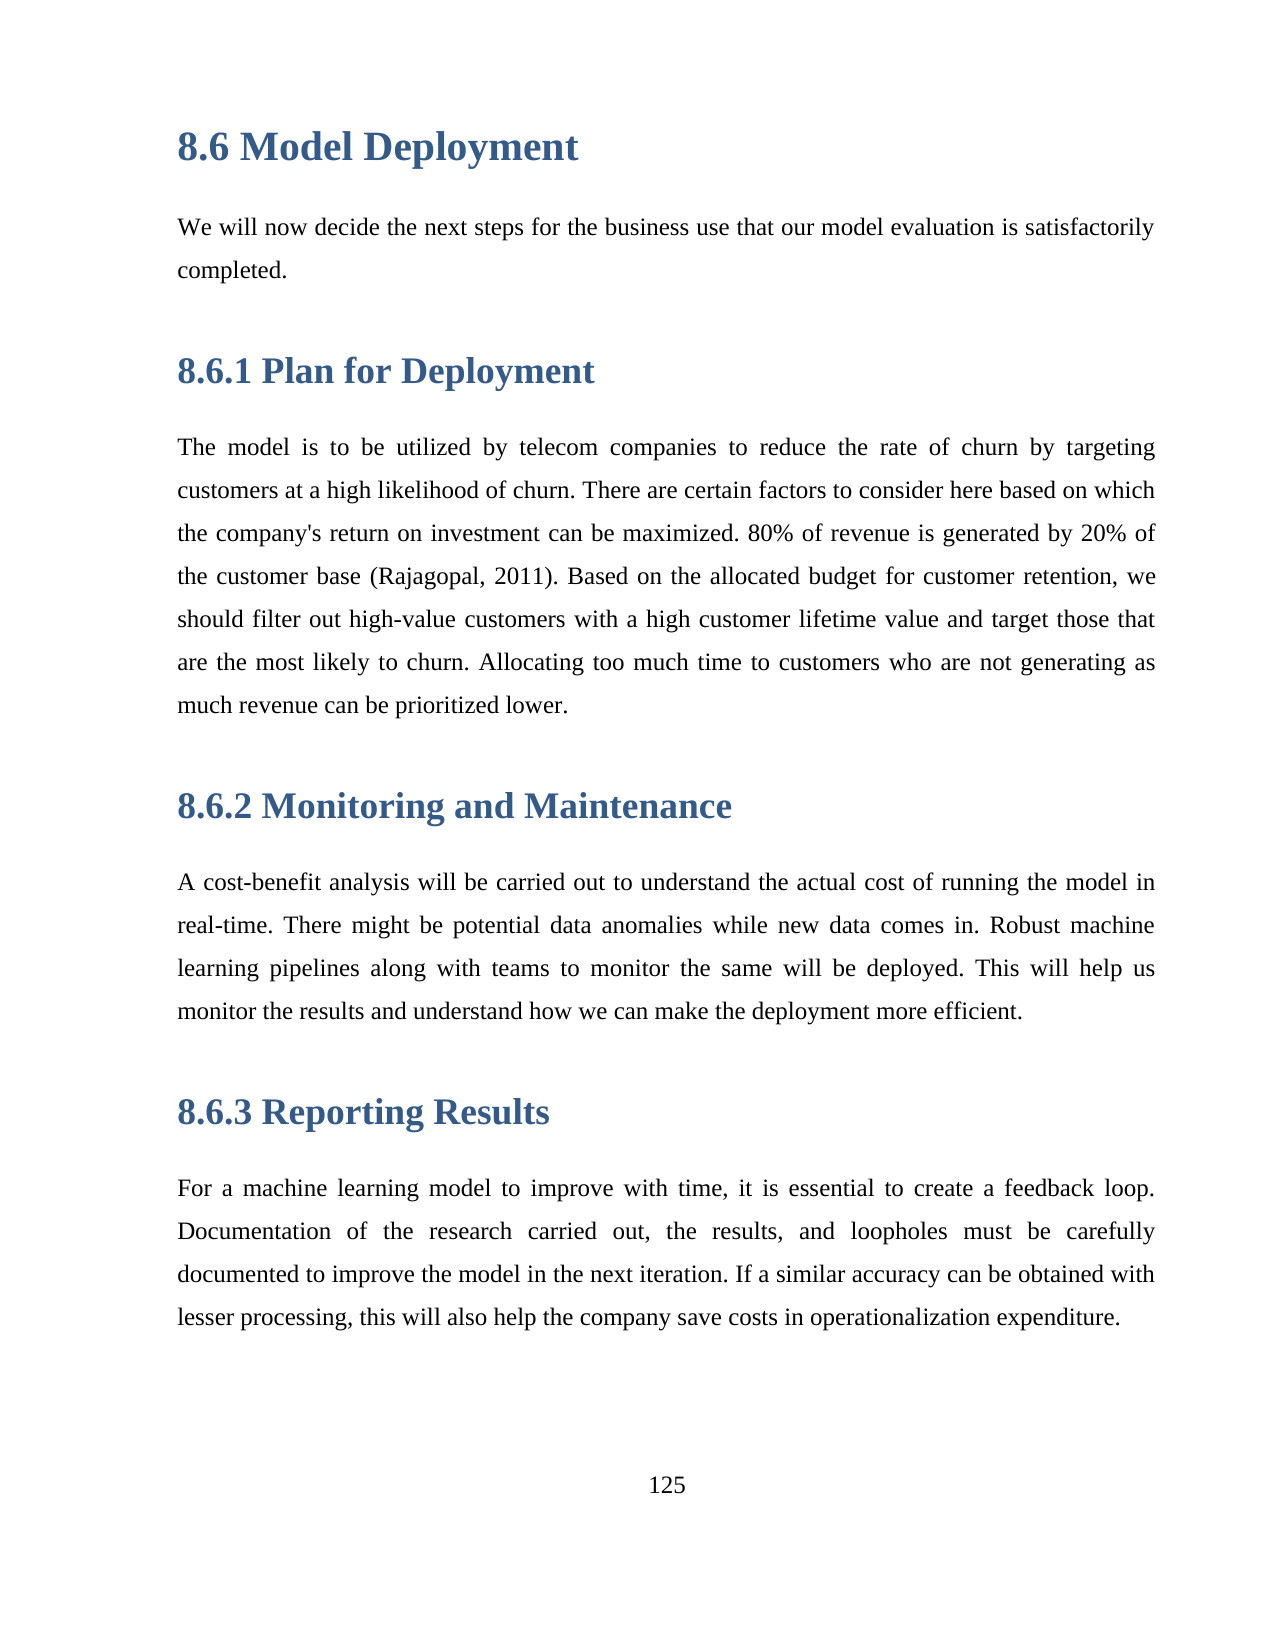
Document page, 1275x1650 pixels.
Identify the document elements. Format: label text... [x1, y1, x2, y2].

text The model is to be utilized by telecom companies to reduce the rate of churn by targeting customers at a high likelihood of churn. There are certain factors to consider here based on which the company's return on investment can be maximized. 80% of revenue is generated by 20% of the customer base (Rajagopal, 2011). Based on the allocated budget for customer retention, we should filter out high-value customers with a high customer lifetime value and target those that are the most likely to churn. Allocating too much time to customers who are not generating as much revenue can be prioritized lower. [177, 432, 1156, 719]
subtitle 8.6.2 Monitoring and Maintenance [177, 784, 1156, 827]
subtitle 8.6.1 Plan for Deployment [177, 348, 1156, 391]
text A cost-benefit analysis will be carried out to understand the actual cost of running the model in real-time. There might be potential data anomalies while new data comes in. Robust machine learning pipelines along with teams to monitor the same will be deployed. This will help us monitor the results and understand how we can make the deployment more efficient. [177, 867, 1156, 1025]
subtitle 8.6 Model Deployment [177, 121, 1156, 169]
subtitle 8.6.3 Reporting Results [177, 1089, 1156, 1133]
text For a machine learning model to improve with time, it is essential to create a feedback loop. Documentation of the research carried out, the results, and loopholes must be carefully documented to improve the model in the next iteration. If a similar accuracy can be obtained with lesser processing, this will also help the company save costs in operationalization expenditure. [177, 1173, 1156, 1331]
text We will now decide the next steps for the business use that our model evaluation is satisfactorily completed. [177, 212, 1156, 284]
